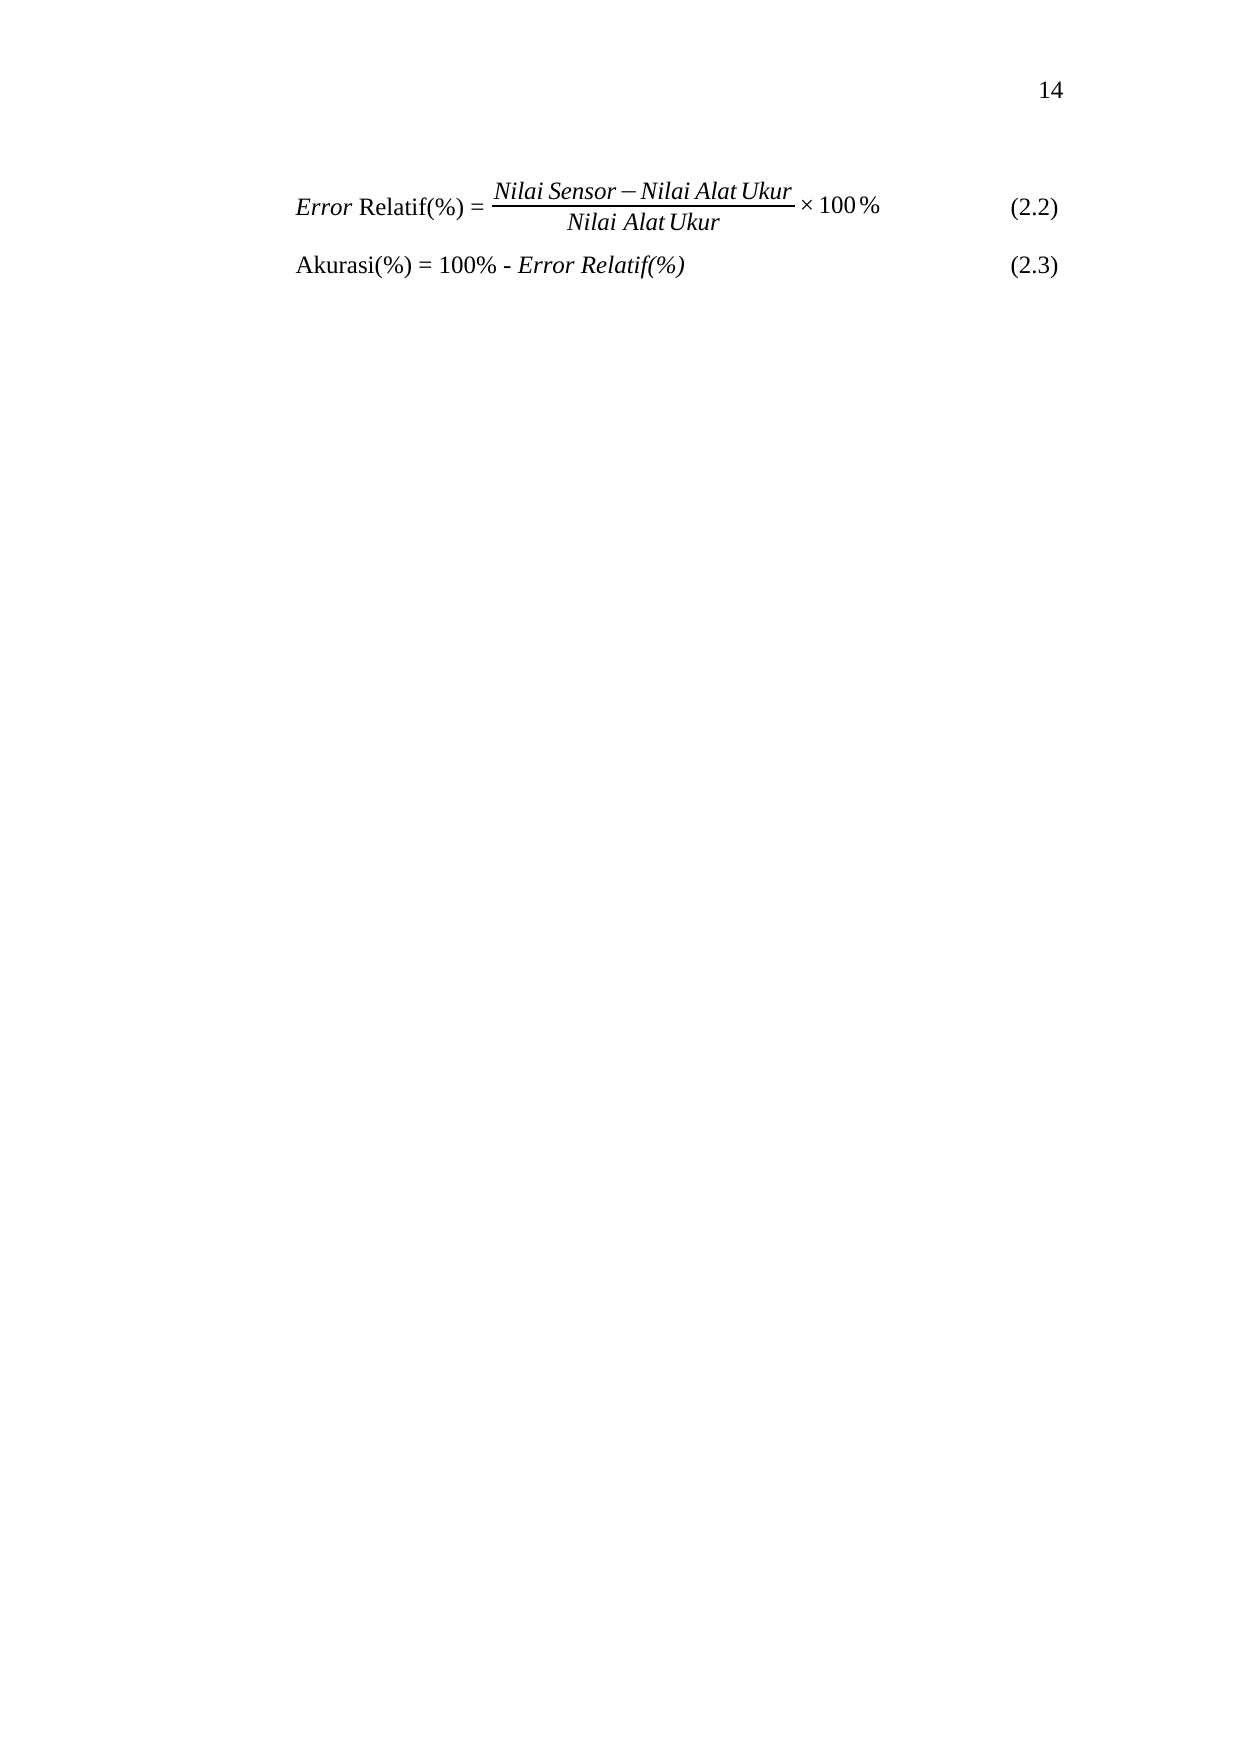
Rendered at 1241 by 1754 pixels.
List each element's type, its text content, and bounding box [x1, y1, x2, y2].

text Error Relatif(%) = (2.2) [236, 177, 1063, 236]
text Akurasi(%) = 100% - Error Relatif(%) (2.3) [236, 251, 1063, 279]
